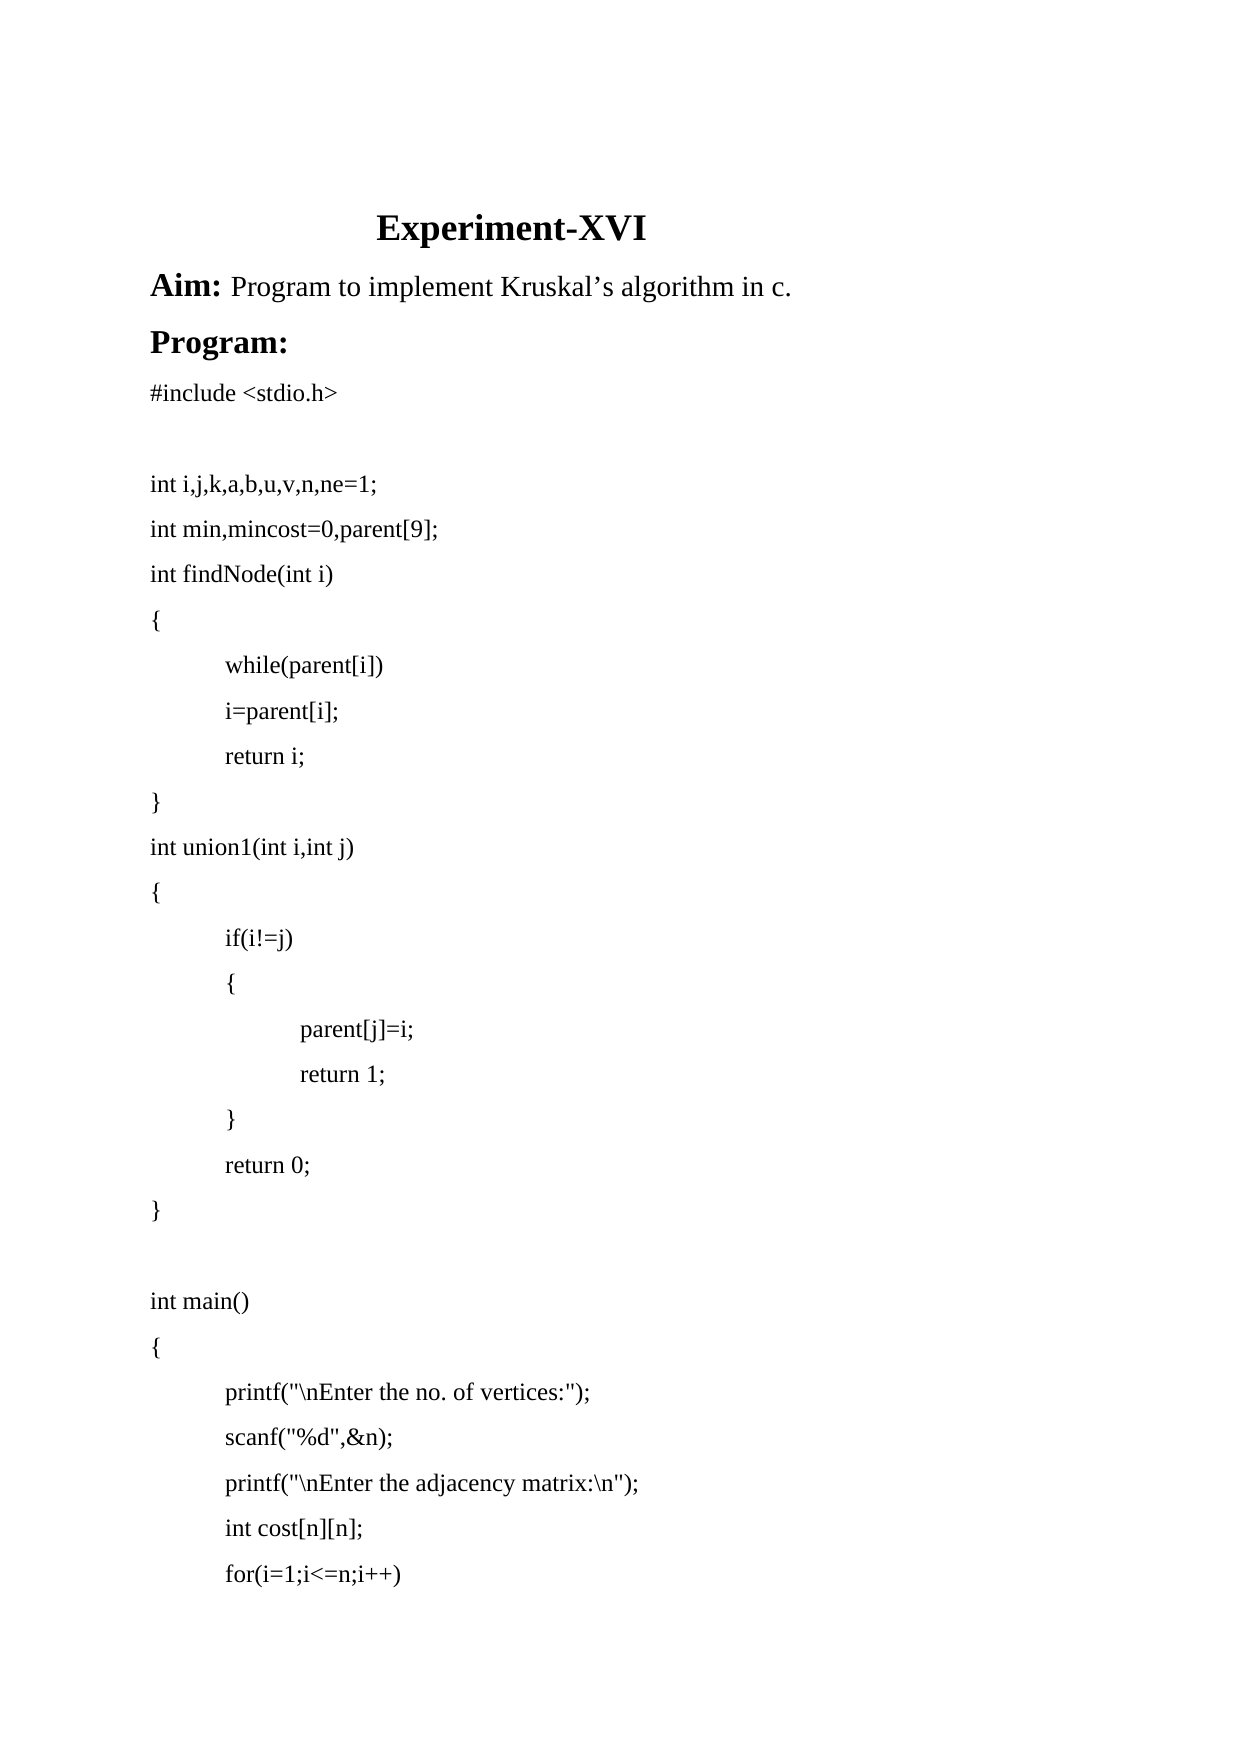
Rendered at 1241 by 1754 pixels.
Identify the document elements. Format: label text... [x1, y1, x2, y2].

text { [150, 968, 1090, 997]
text Program: [150, 323, 1090, 361]
text if(i!=j) [150, 923, 1090, 952]
text for(i=1;i<=n;i++) [150, 1559, 1090, 1587]
text int min,mincost=0,parent[9]; [150, 514, 1090, 543]
text #include <stdio.h> [150, 378, 1090, 407]
text int cost[n][n]; [150, 1513, 1090, 1542]
text i=parent[i]; [150, 696, 1090, 724]
text while(parent[i]) [150, 650, 1090, 679]
text } [150, 787, 1090, 815]
text scanf("%d",&n); [150, 1422, 1090, 1451]
text } [150, 1195, 1090, 1224]
text int main() [150, 1286, 1090, 1315]
text int i,j,k,a,b,u,v,n,ne=1; [150, 469, 1090, 497]
text { [150, 605, 1090, 634]
text int findNode(int i) [150, 559, 1090, 588]
text return i; [150, 741, 1090, 770]
text return 0; [150, 1150, 1090, 1179]
text return 1; [150, 1059, 1090, 1088]
text } [150, 1104, 1090, 1133]
text printf("\nEnter the adjacency matrix:\n"); [150, 1468, 1090, 1497]
text Experiment-XVI [150, 205, 1090, 248]
text { [150, 877, 1090, 906]
text int union1(int i,int j) [150, 832, 1090, 861]
text { [150, 1332, 1090, 1360]
text parent[j]=i; [150, 1014, 1090, 1042]
text Aim: Program to implement Kruskal’s algorithm in c. [150, 265, 1090, 303]
text printf("\nEnter the no. of vertices:"); [150, 1377, 1090, 1406]
